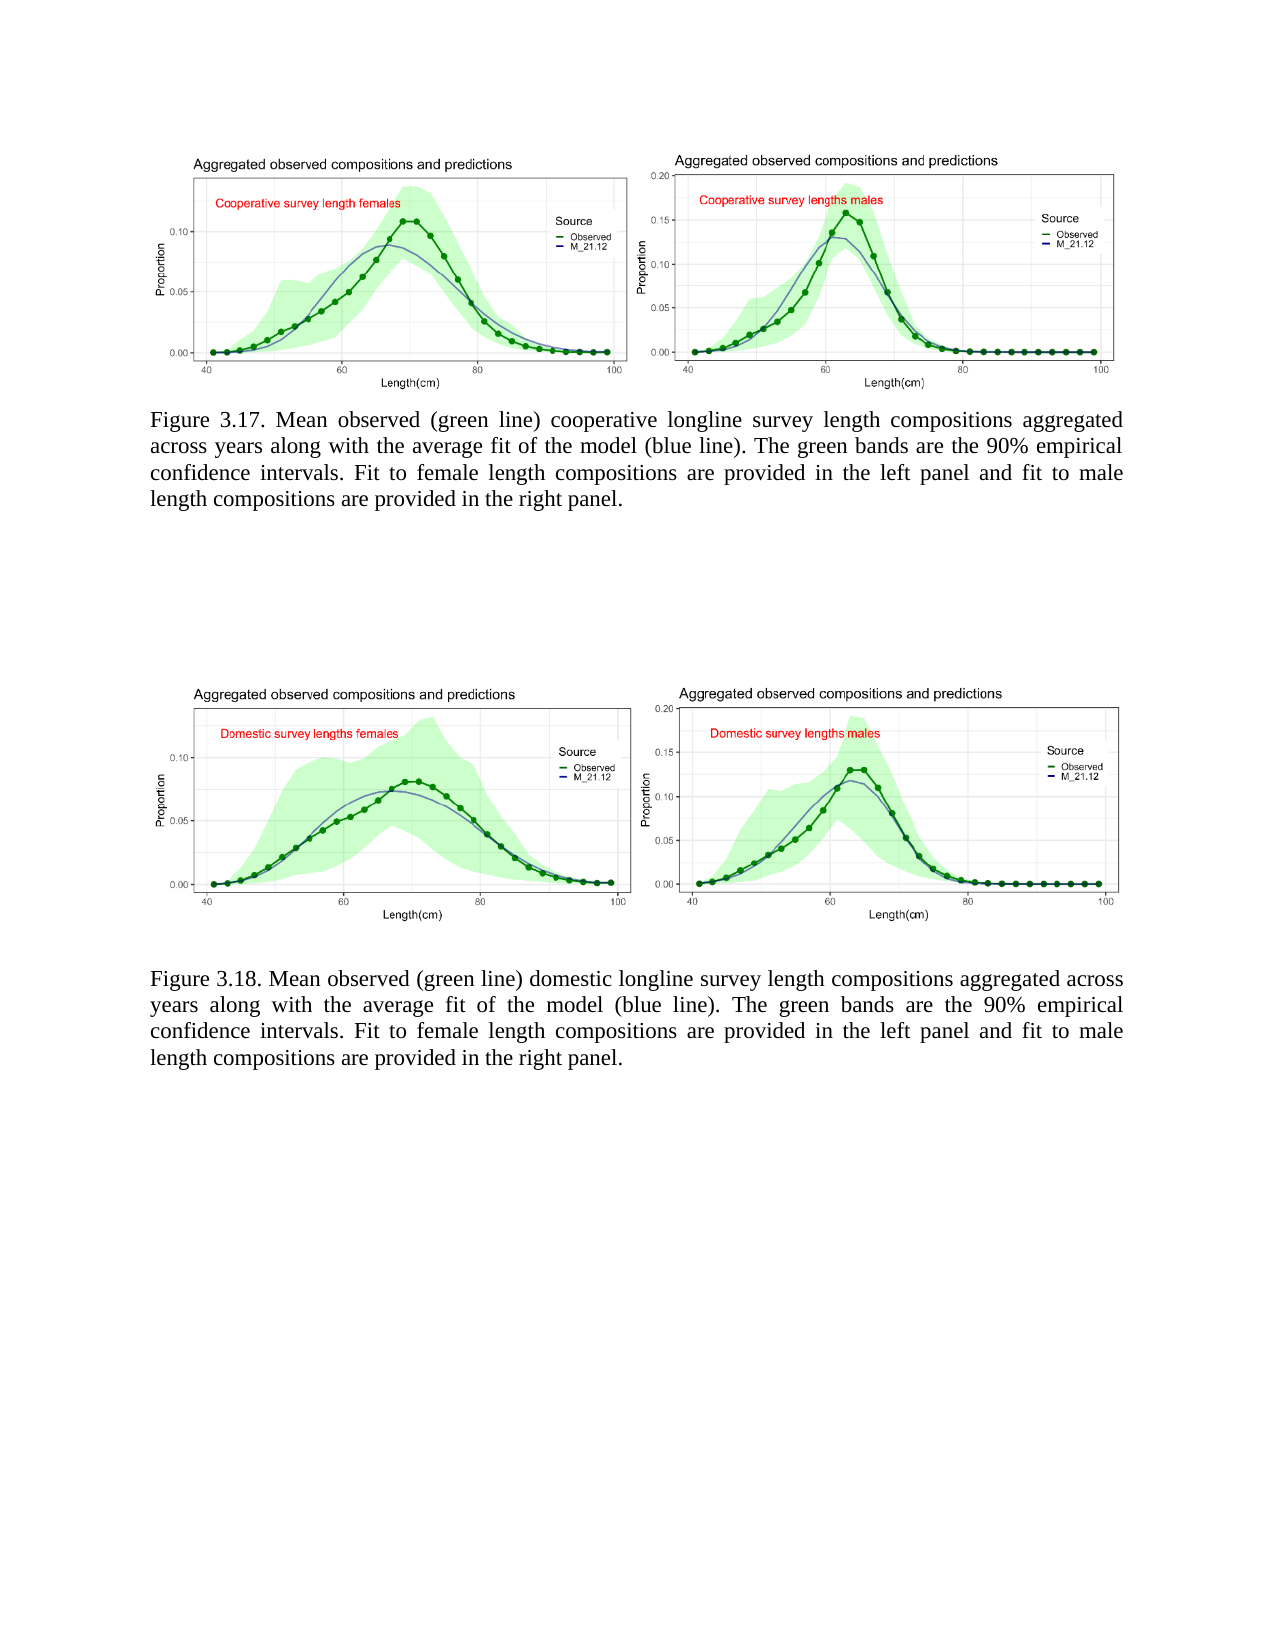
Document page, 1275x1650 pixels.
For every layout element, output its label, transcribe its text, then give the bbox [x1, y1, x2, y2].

text Figure 3.18. Mean observed (green line) domestic longline survey length compositions aggregated across years along with the average fit of the model (blue line). The green bands are the 90% empirical confidence intervals. Fit to female length compositions are provided in the left panel and fit to male length compositions are provided in the right panel. [150, 965, 1125, 1070]
picture [150, 150, 1119, 394]
picture [150, 682, 1124, 926]
text Figure 3.17. Mean observed (green line) cooperative longline survey length compositions aggregated across years along with the average fit of the model (blue line). The green bands are the 90% empirical confidence intervals. Fit to female length compositions are provided in the left panel and fit to male length compositions are provided in the right panel. [150, 406, 1125, 512]
